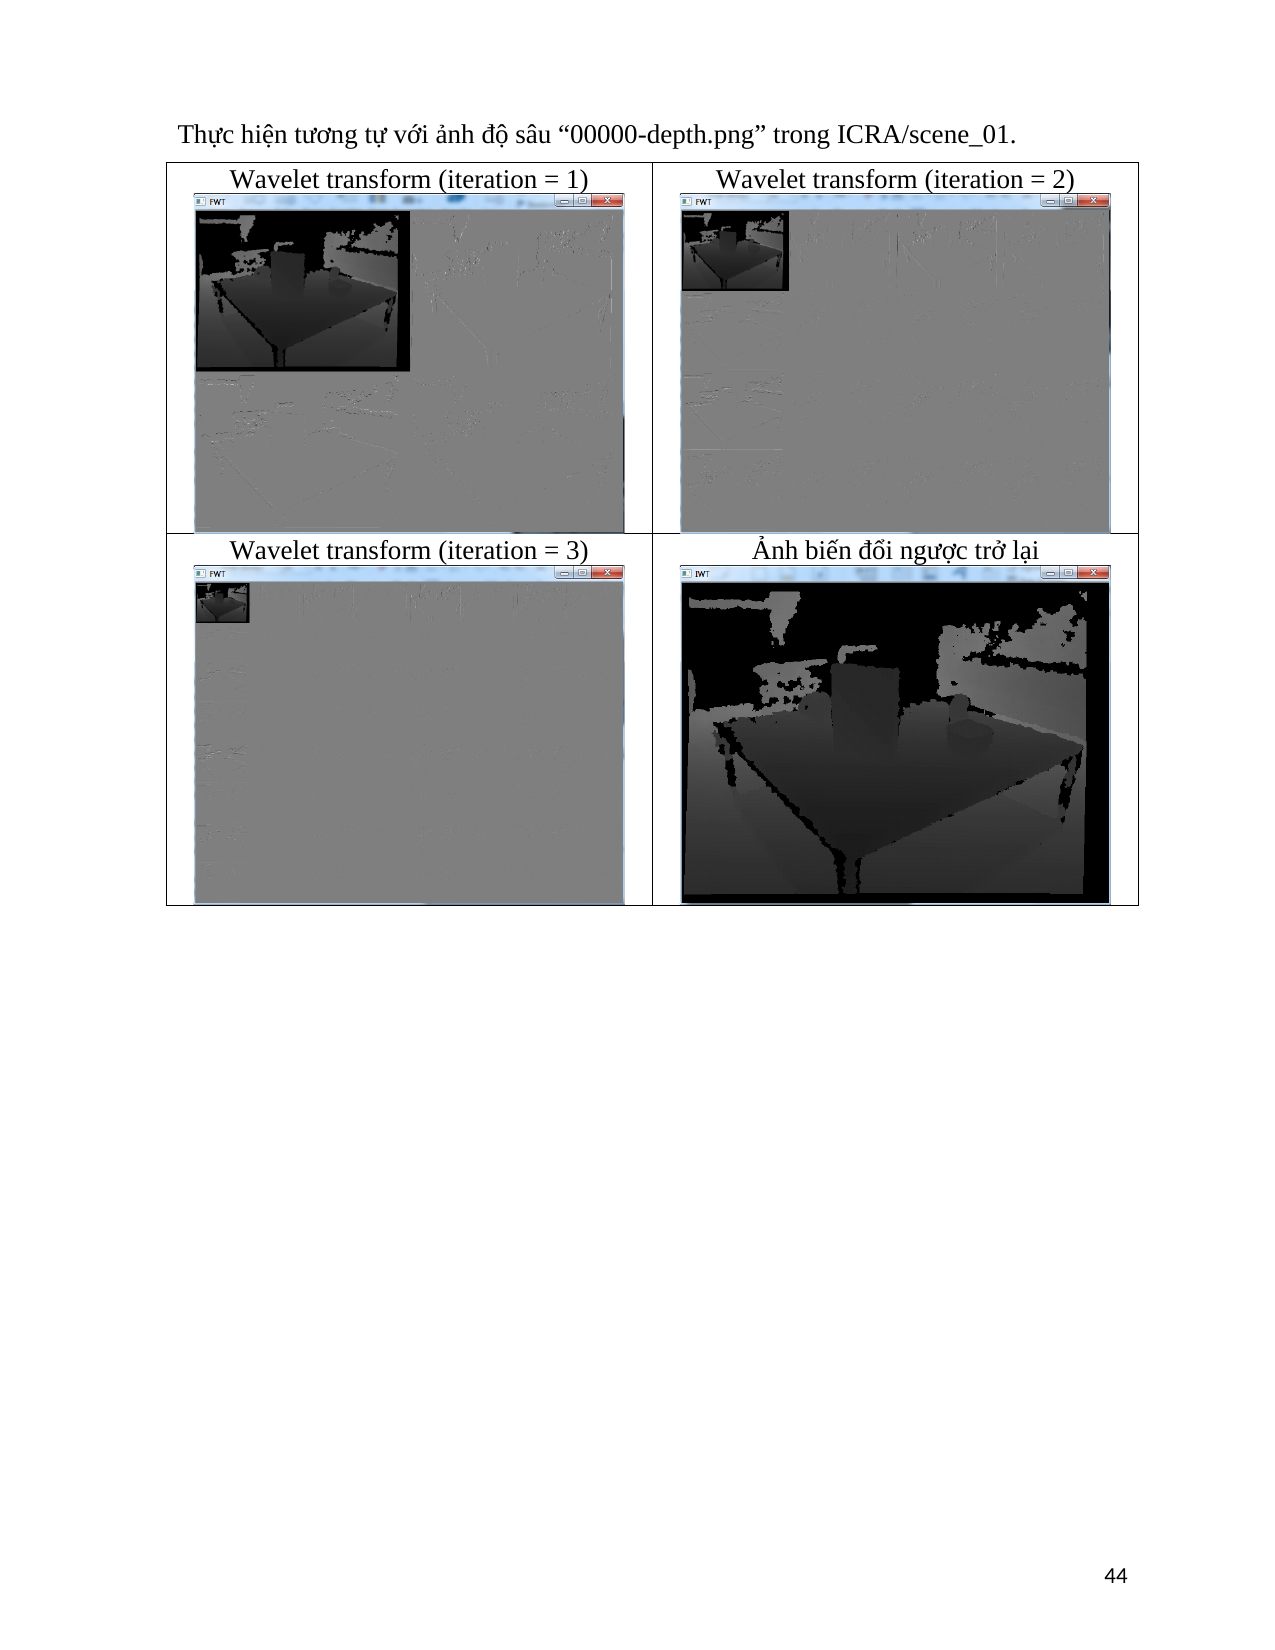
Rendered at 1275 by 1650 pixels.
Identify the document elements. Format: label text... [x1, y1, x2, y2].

table_cell Wavelet transform (iteration = 3) [167, 534, 652, 904]
picture [679, 193, 1111, 534]
picture [679, 565, 1111, 905]
picture [193, 565, 625, 905]
table_cell Ảnh biến đổi ngược trở lại [653, 534, 1138, 904]
text Thực hiện tương tự với ảnh độ sâu “00000-depth.png” trong ICRA/scene_01. [177, 118, 1127, 149]
table_header Wavelet transform (iteration = 2) [653, 163, 1138, 533]
table_header Wavelet transform (iteration = 1) [167, 163, 652, 533]
picture [193, 193, 625, 534]
